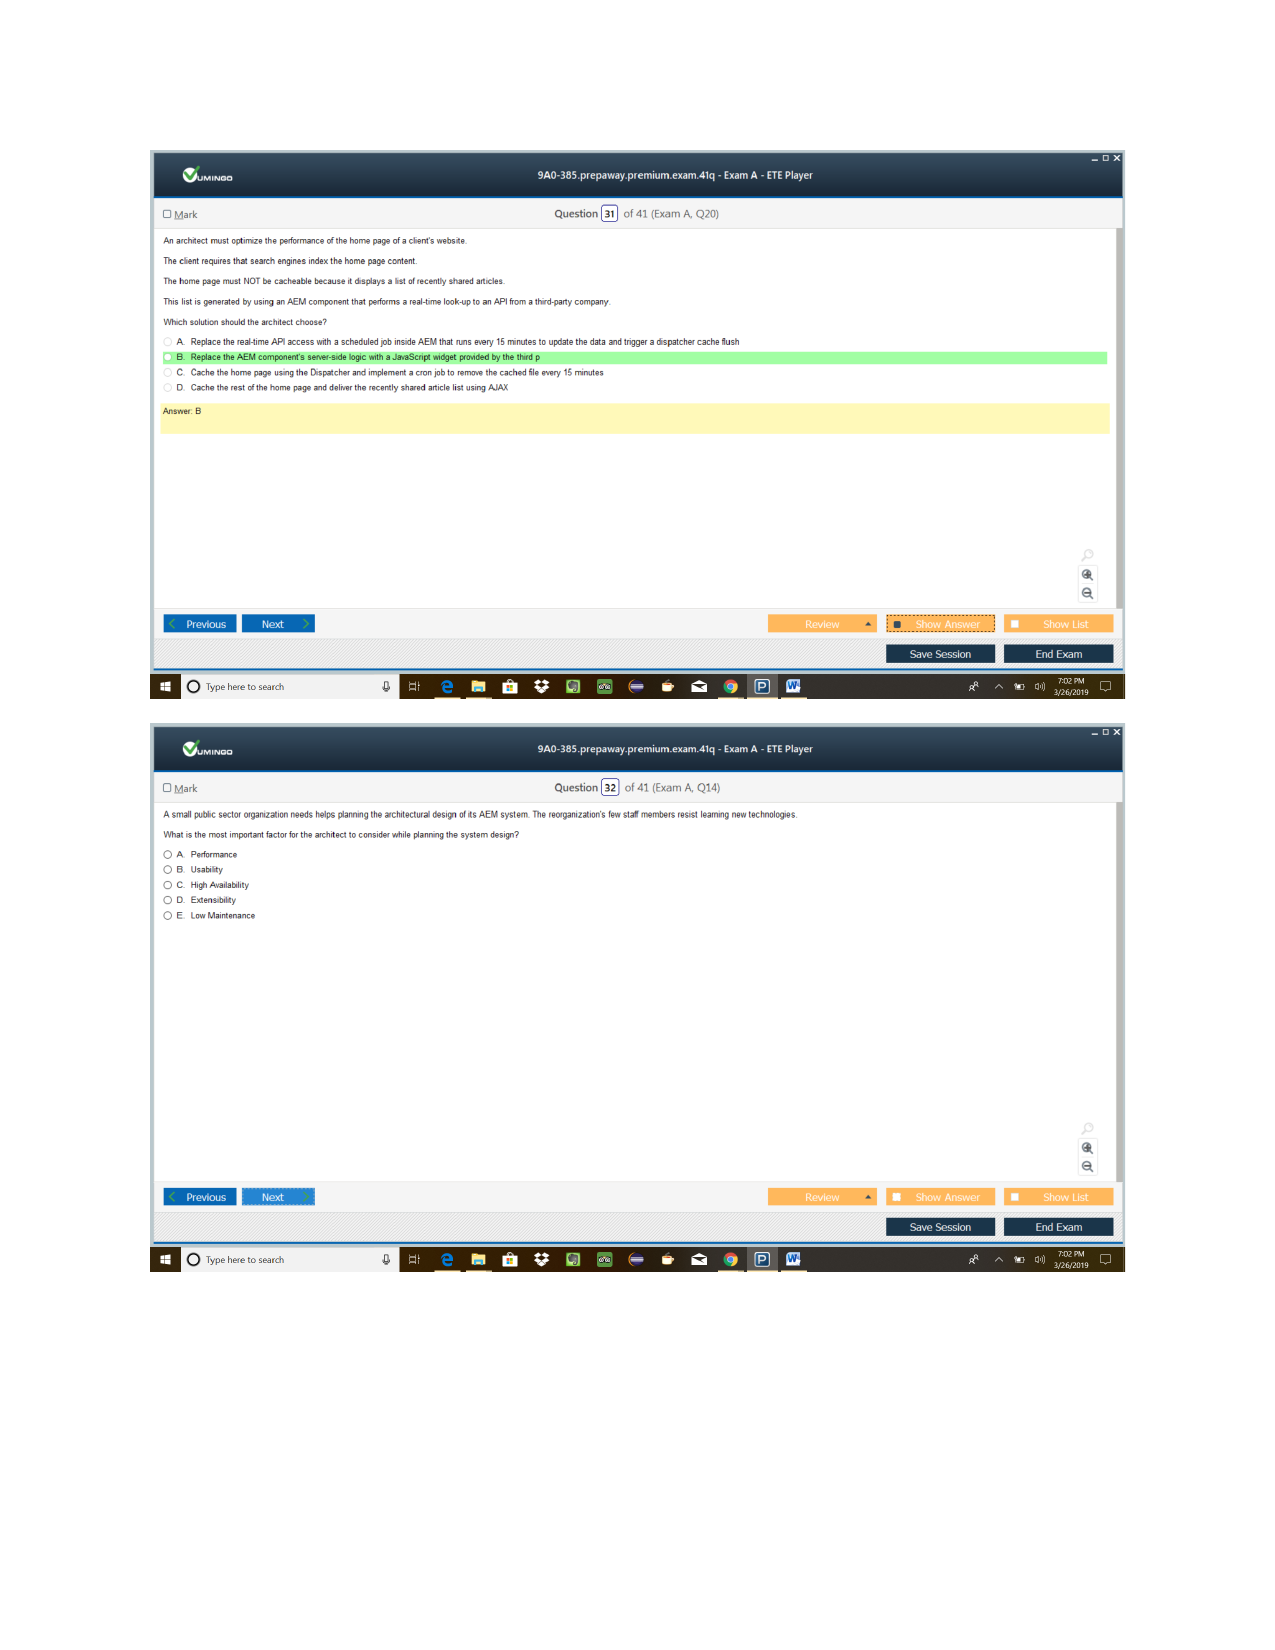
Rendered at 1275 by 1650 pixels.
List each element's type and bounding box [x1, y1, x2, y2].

picture [150, 723, 1125, 1272]
picture [150, 150, 1125, 699]
